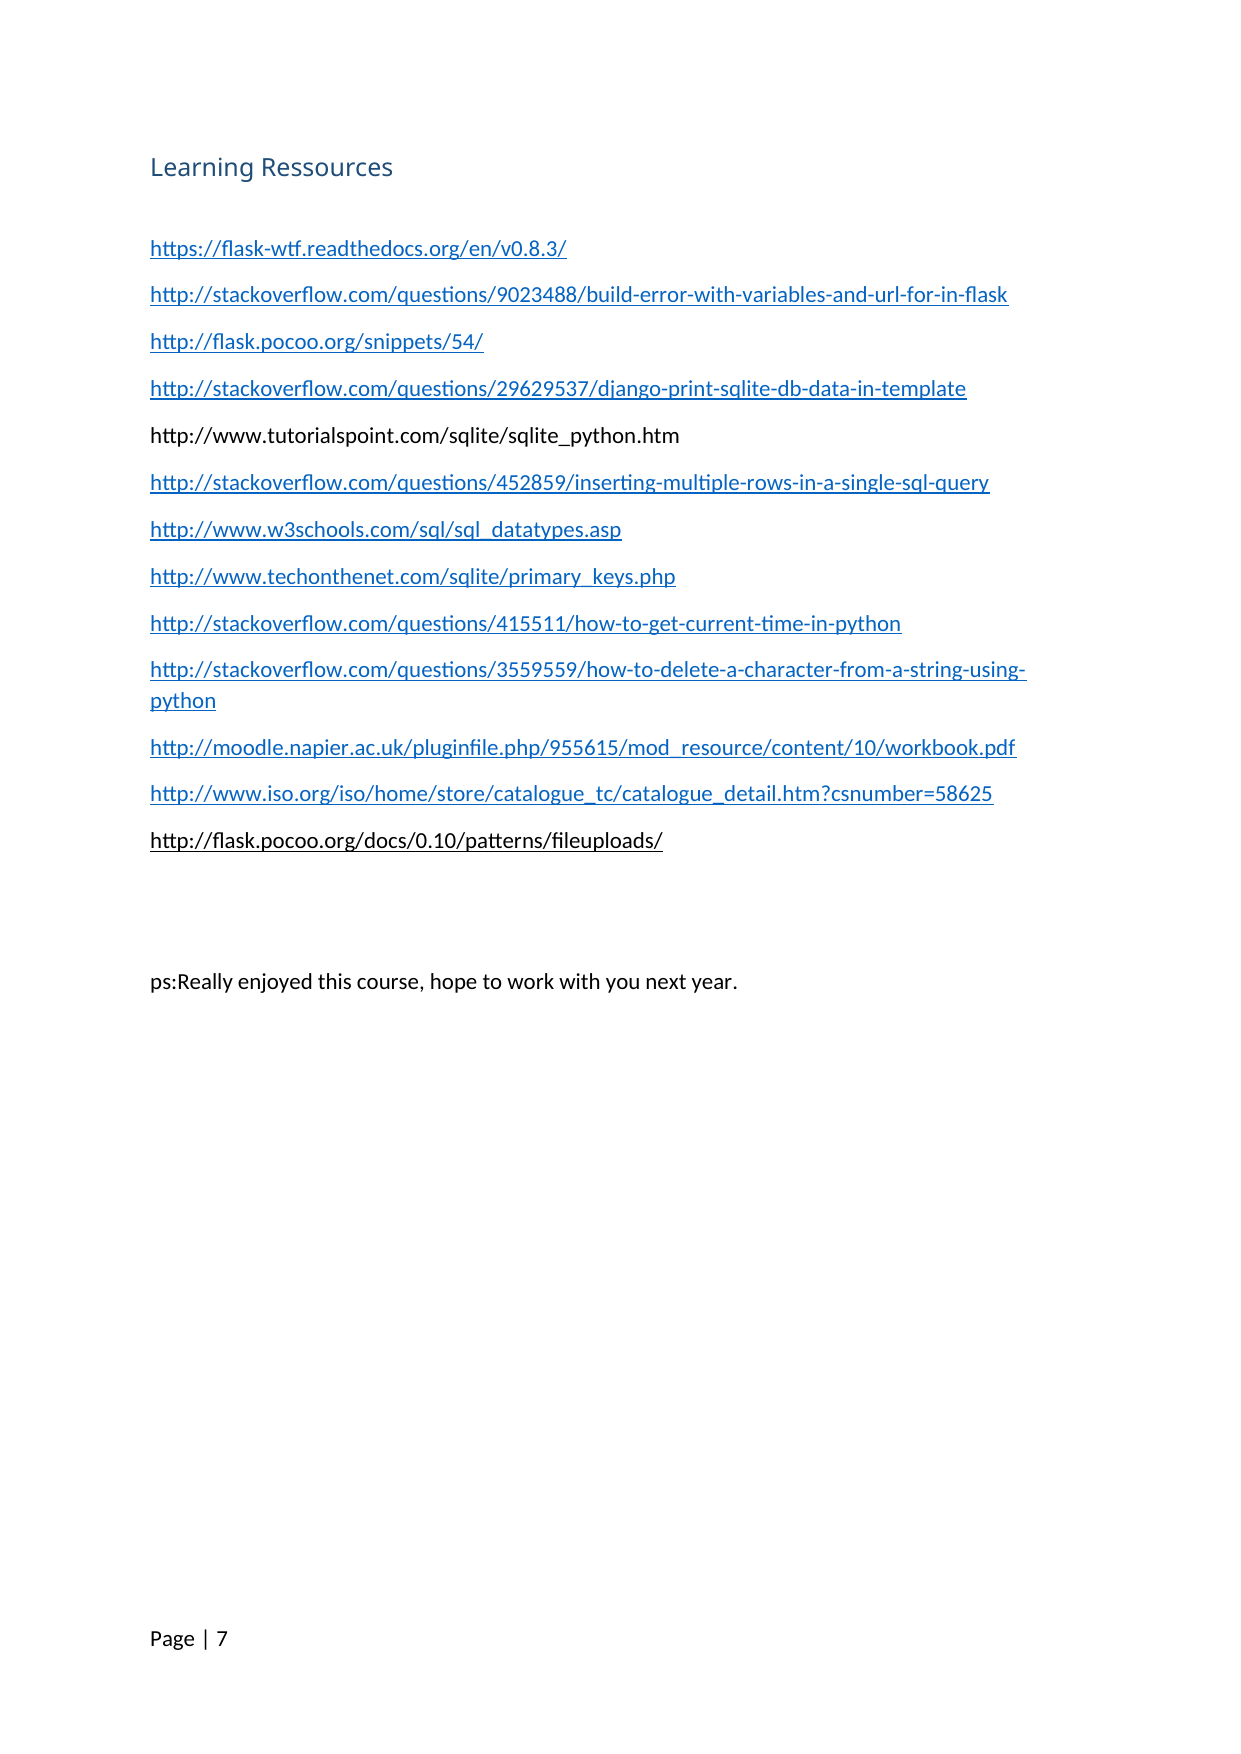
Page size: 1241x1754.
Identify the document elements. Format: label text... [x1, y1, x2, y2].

text http://www.w3schools.com/sql/sql_datatypes.asp [150, 515, 1090, 543]
text http://www.techonthenet.com/sqlite/primary_keys.php [150, 562, 1090, 590]
text http://www.iso.org/iso/home/store/catalogue_tc/catalogue_detail.htm?csnumber=58625 [150, 779, 1090, 807]
text http://stackoverflow.com/questions/3559559/how-to-delete-a-character-from-a-string-using-python [150, 656, 1090, 714]
text https://flask-wtf.readthedocs.org/en/v0.8.3/ [150, 234, 1090, 262]
text http://moodle.napier.ac.uk/pluginfile.php/955615/mod_resource/content/10/workbook.pdf [150, 733, 1090, 761]
text http://stackoverflow.com/questions/29629537/django-print-sqlite-db-data-in-template [150, 374, 1090, 402]
text ps:Really enjoyed this course, hope to work with you next year. [150, 967, 1090, 995]
text http://stackoverflow.com/questions/9023488/build-error-with-variables-and-url-for-in-flask [150, 281, 1090, 308]
subtitle Learning Ressources [150, 150, 1090, 184]
text http://flask.pocoo.org/docs/0.10/patterns/fileuploads/ [150, 826, 1090, 854]
text http://flask.pocoo.org/snippets/54/ [150, 327, 1090, 355]
text http://stackoverflow.com/questions/452859/inserting-multiple-rows-in-a-single-sql-query [150, 468, 1090, 496]
text http://stackoverflow.com/questions/415511/how-to-get-current-time-in-python [150, 609, 1090, 637]
text http://www.tutorialspoint.com/sqlite/sqlite_python.htm [150, 421, 1090, 449]
